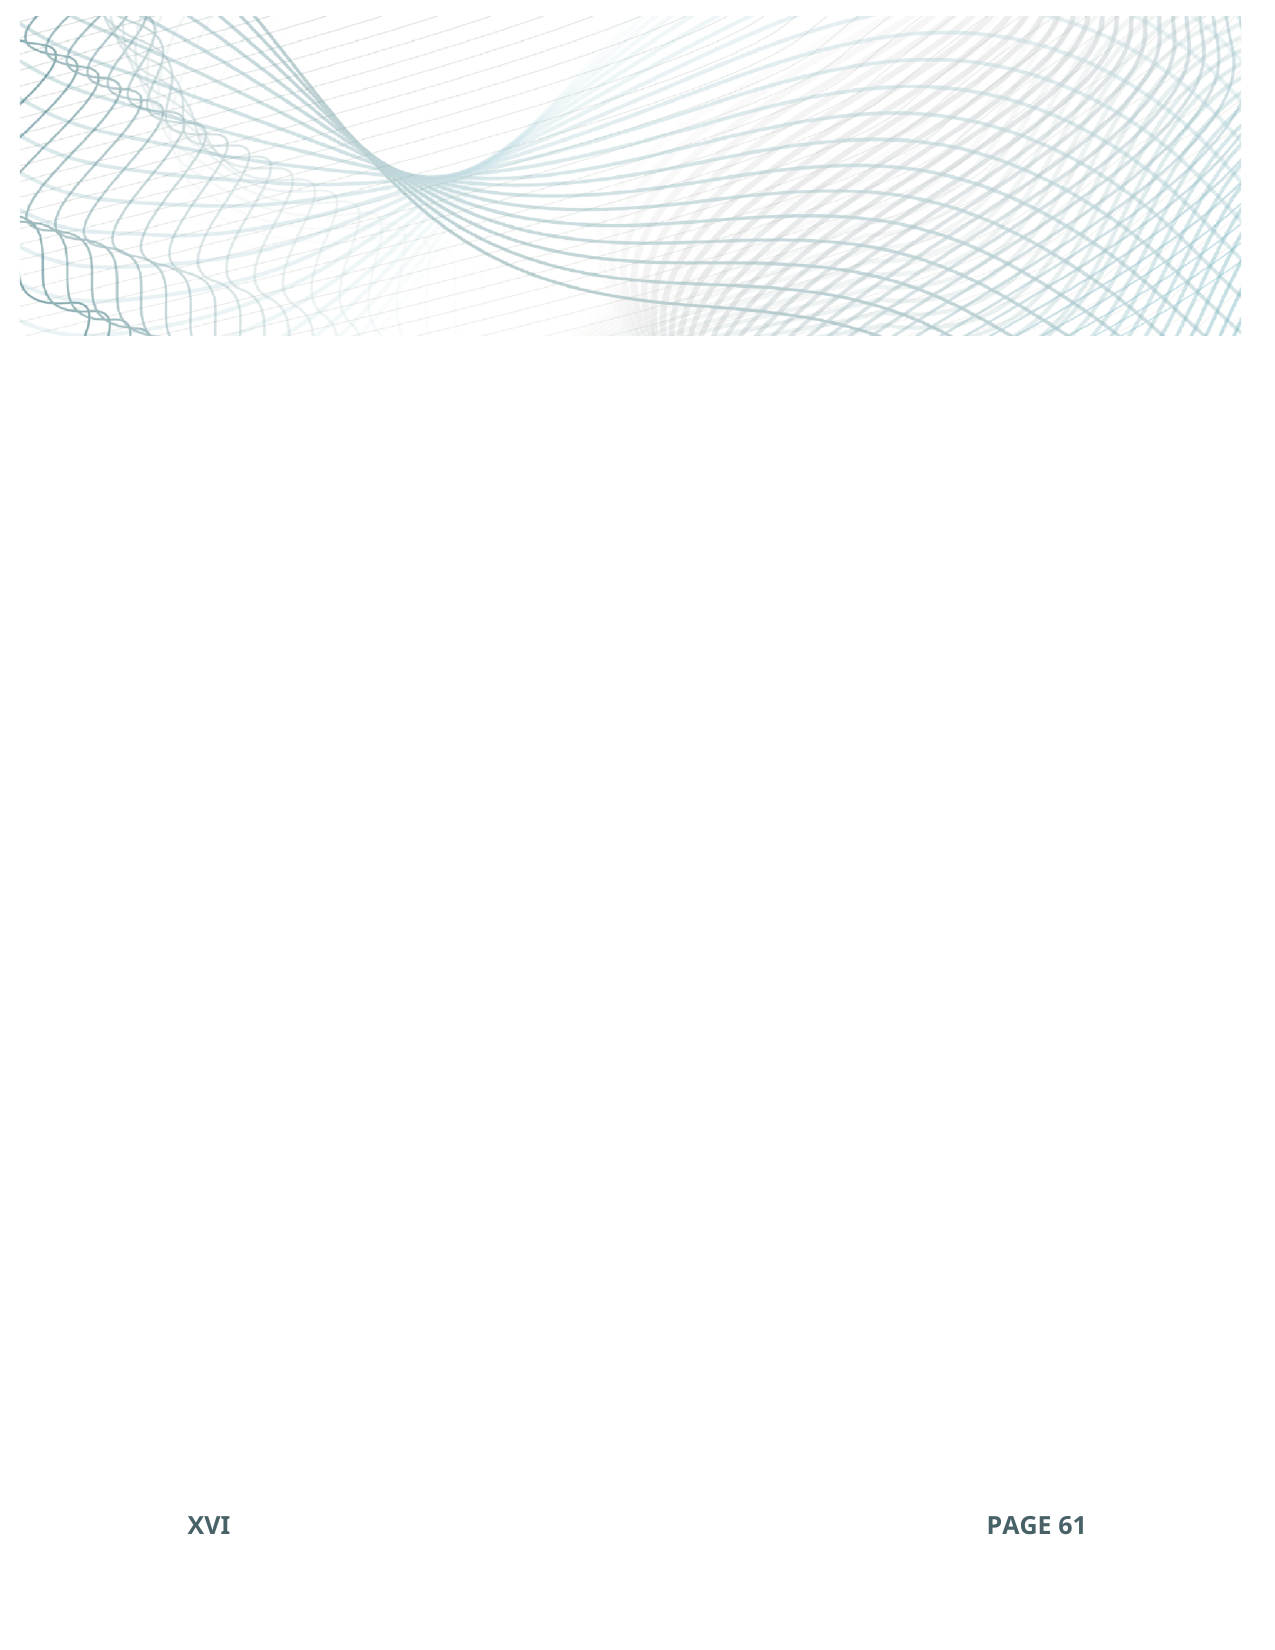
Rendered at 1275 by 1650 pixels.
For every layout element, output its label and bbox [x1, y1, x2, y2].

picture [19, 16, 1242, 336]
